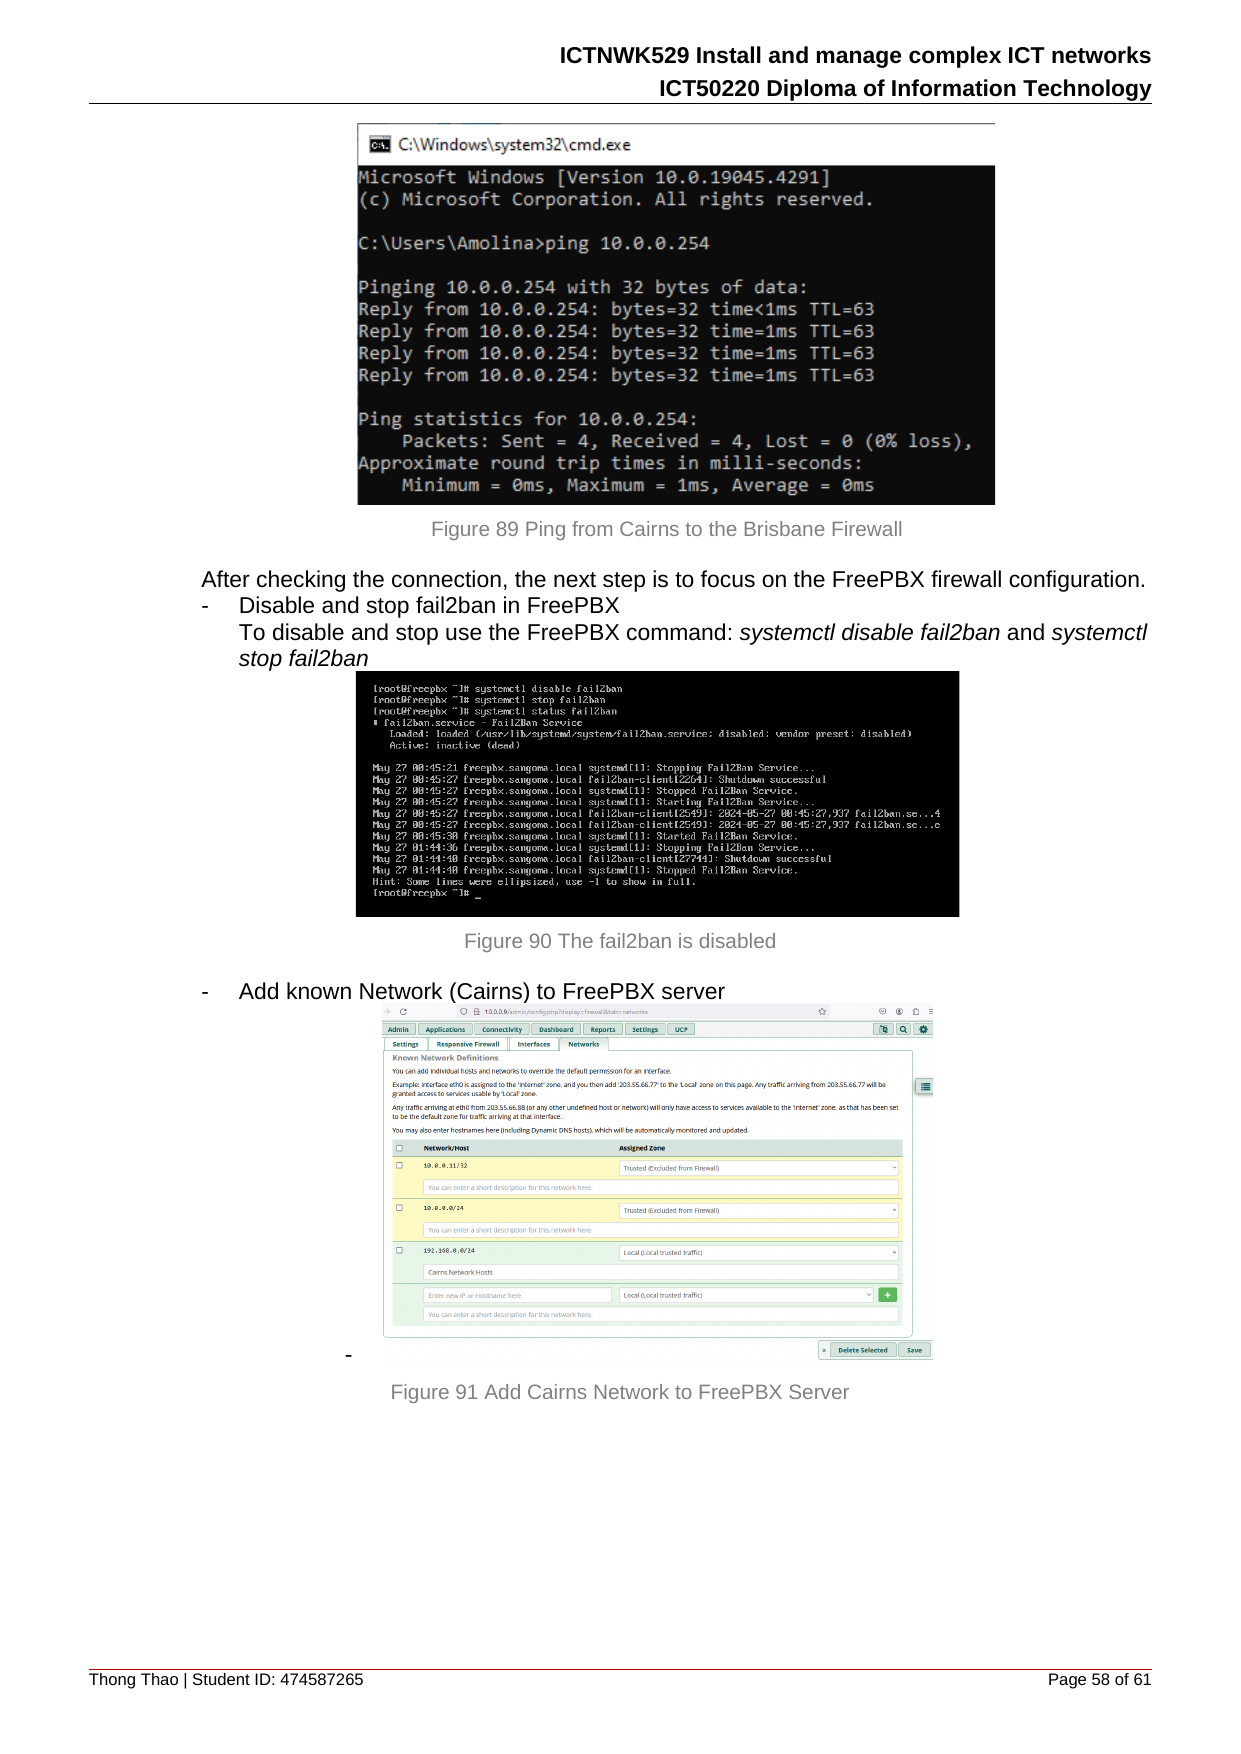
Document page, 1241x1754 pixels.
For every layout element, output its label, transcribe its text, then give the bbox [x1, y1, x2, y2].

picture [382, 1003, 934, 1362]
list Add known Network (Cairns) to FreePBX server [201, 978, 1152, 1004]
list Disable and stop fail2ban in FreePBX [201, 592, 1152, 618]
list To disable and stop use the FreePBX command: systemctl disable fail2ban and systemctl stop fail2ban [239, 618, 1152, 671]
list After checking the connection, the next step is to focus on the FreePBX firewall configuration. [201, 566, 1152, 592]
text Figure 89 Ping from Cairns to the Brisbane Firewall [182, 517, 1152, 541]
text Figure 91 Add Cairns Network to FreePBX Server [89, 1379, 1152, 1403]
picture [357, 123, 996, 505]
picture [355, 671, 960, 917]
text Figure 90 The fail2ban is disabled [89, 929, 1152, 953]
